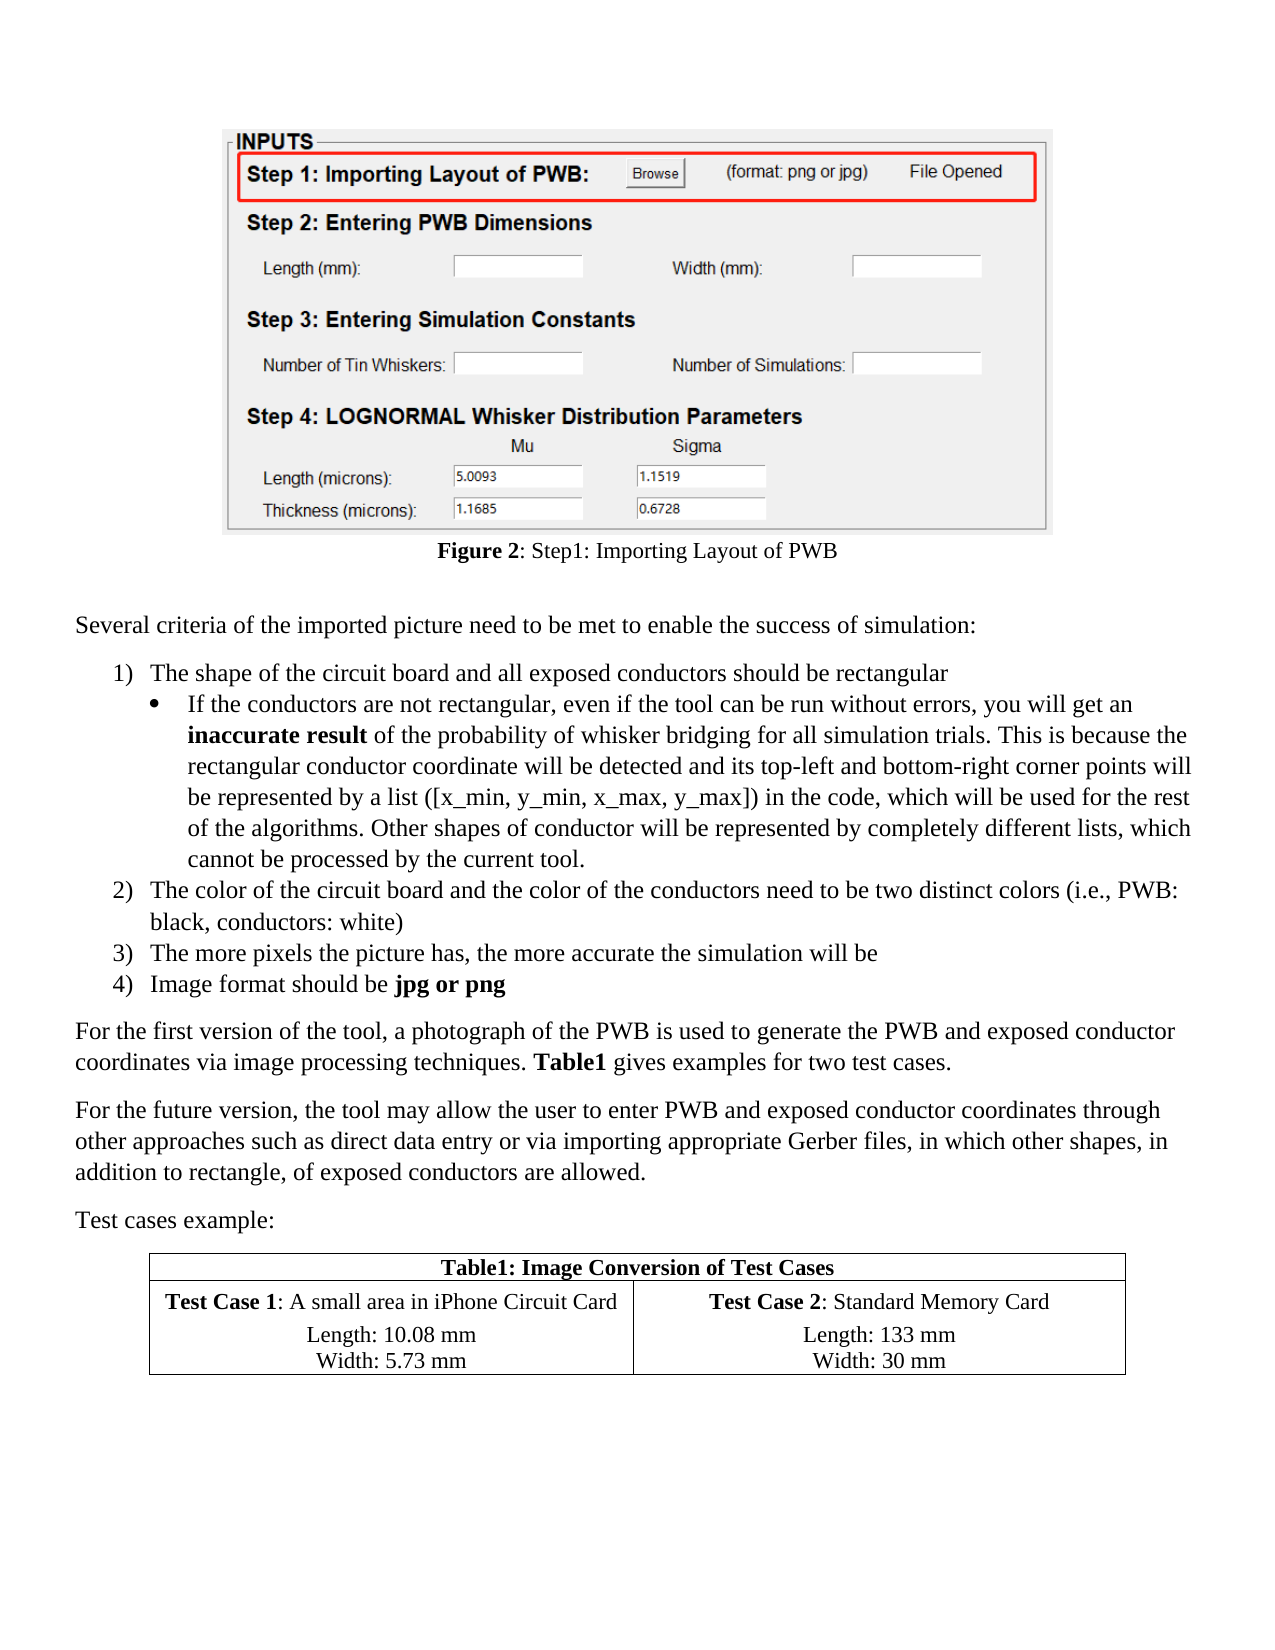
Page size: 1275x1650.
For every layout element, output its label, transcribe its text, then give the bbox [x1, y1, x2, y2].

list The more pixels the picture has, the more accurate the simulation will be [112, 938, 1200, 966]
list If the conductors are not rectangular, even if the tool can be run without errors, you will get an inaccurate result of the probability of whisker bridging for all simulation trials. This is because the rectangular conductor coordinate will be detected and its top-left and bottom-right corner points will be represented by a list ([x_min, y_min, x_max, y_max]) in the code, which will be used for the rest of the algorithms. Other shapes of conductor will be represented by completely different lists, which cannot be processed by the current tool. [150, 689, 1200, 873]
list The color of the circuit board and the color of the conductors need to be two distinct colors (i.e., PWB: black, conductors: white) [112, 876, 1200, 935]
table_cell Length: 133 mm [634, 1321, 1125, 1347]
table_cell Width: 30 mm [634, 1348, 1125, 1374]
text For the first version of the tool, a photograph of the PWB is used to generate the PWB and exposed conductor coordinates via image processing techniques. Table1 gives examples for two test cases. [75, 1016, 1200, 1076]
table_cell Test Case 2: Standard Memory Card [634, 1281, 1125, 1321]
text Several criteria of the imported picture need to be met to enable the success of simulation: [75, 611, 1200, 639]
table_cell Test Case 1: A small area in iPhone Circuit Card [150, 1281, 633, 1321]
table_cell Width: 5.73 mm [150, 1348, 633, 1374]
table_cell Length: 10.08 mm [150, 1321, 633, 1347]
text Figure 2: Step1: Importing Layout of PWB [75, 537, 1200, 563]
picture [222, 129, 1053, 535]
list The shape of the circuit board and all exposed conductors should be rectangular [112, 658, 1200, 687]
text Test cases example: [75, 1205, 1200, 1234]
list Image format should be jpg or png [112, 969, 1200, 997]
table_header Table1: Image Conversion of Test Cases [150, 1254, 1125, 1280]
text For the future version, the tool may allow the user to enter PWB and exposed conductor coordinates through other approaches such as direct data entry or via importing appropriate Gerber files, in which other shapes, in addition to rectangle, of exposed conductors are allowed. [75, 1095, 1200, 1186]
